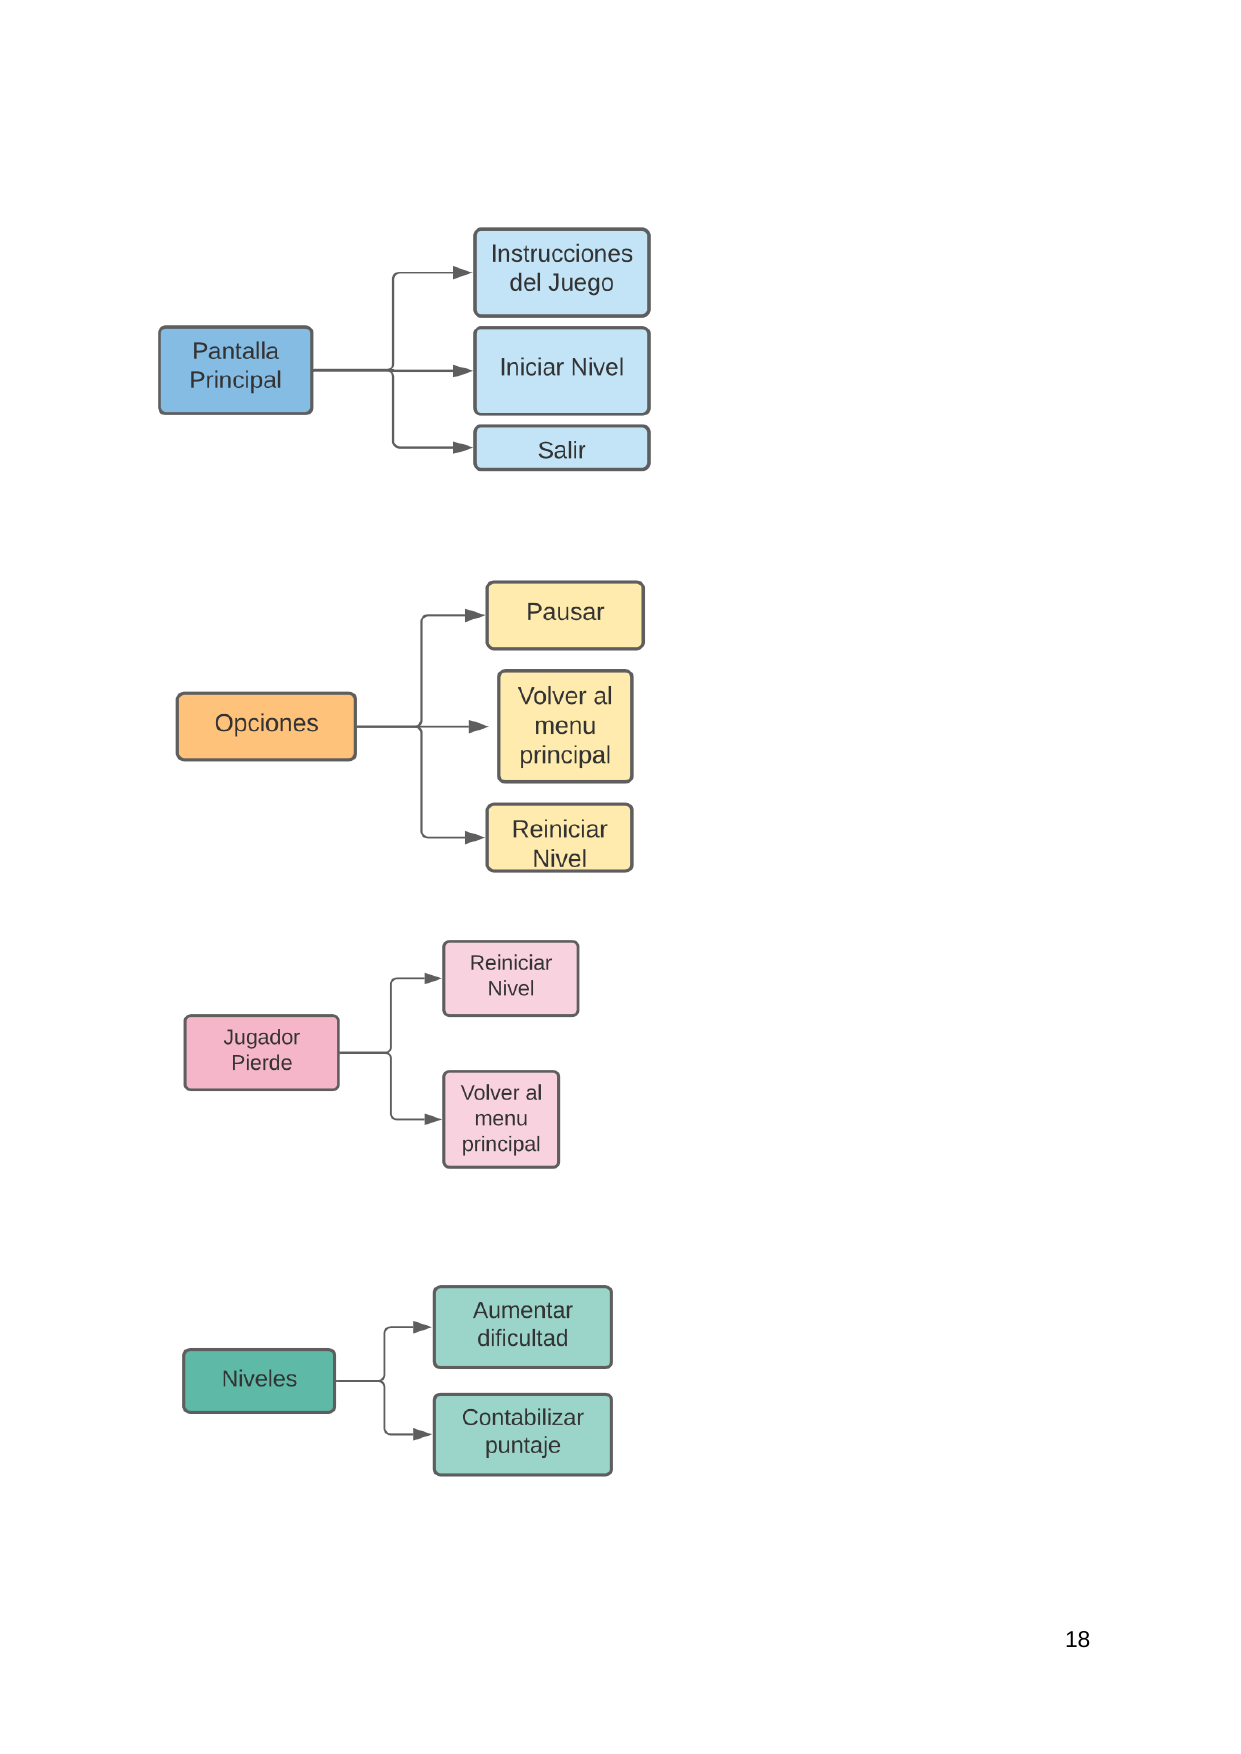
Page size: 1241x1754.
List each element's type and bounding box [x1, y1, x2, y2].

picture [150, 150, 661, 529]
picture [150, 1232, 650, 1549]
picture [150, 553, 683, 891]
picture [150, 915, 609, 1207]
